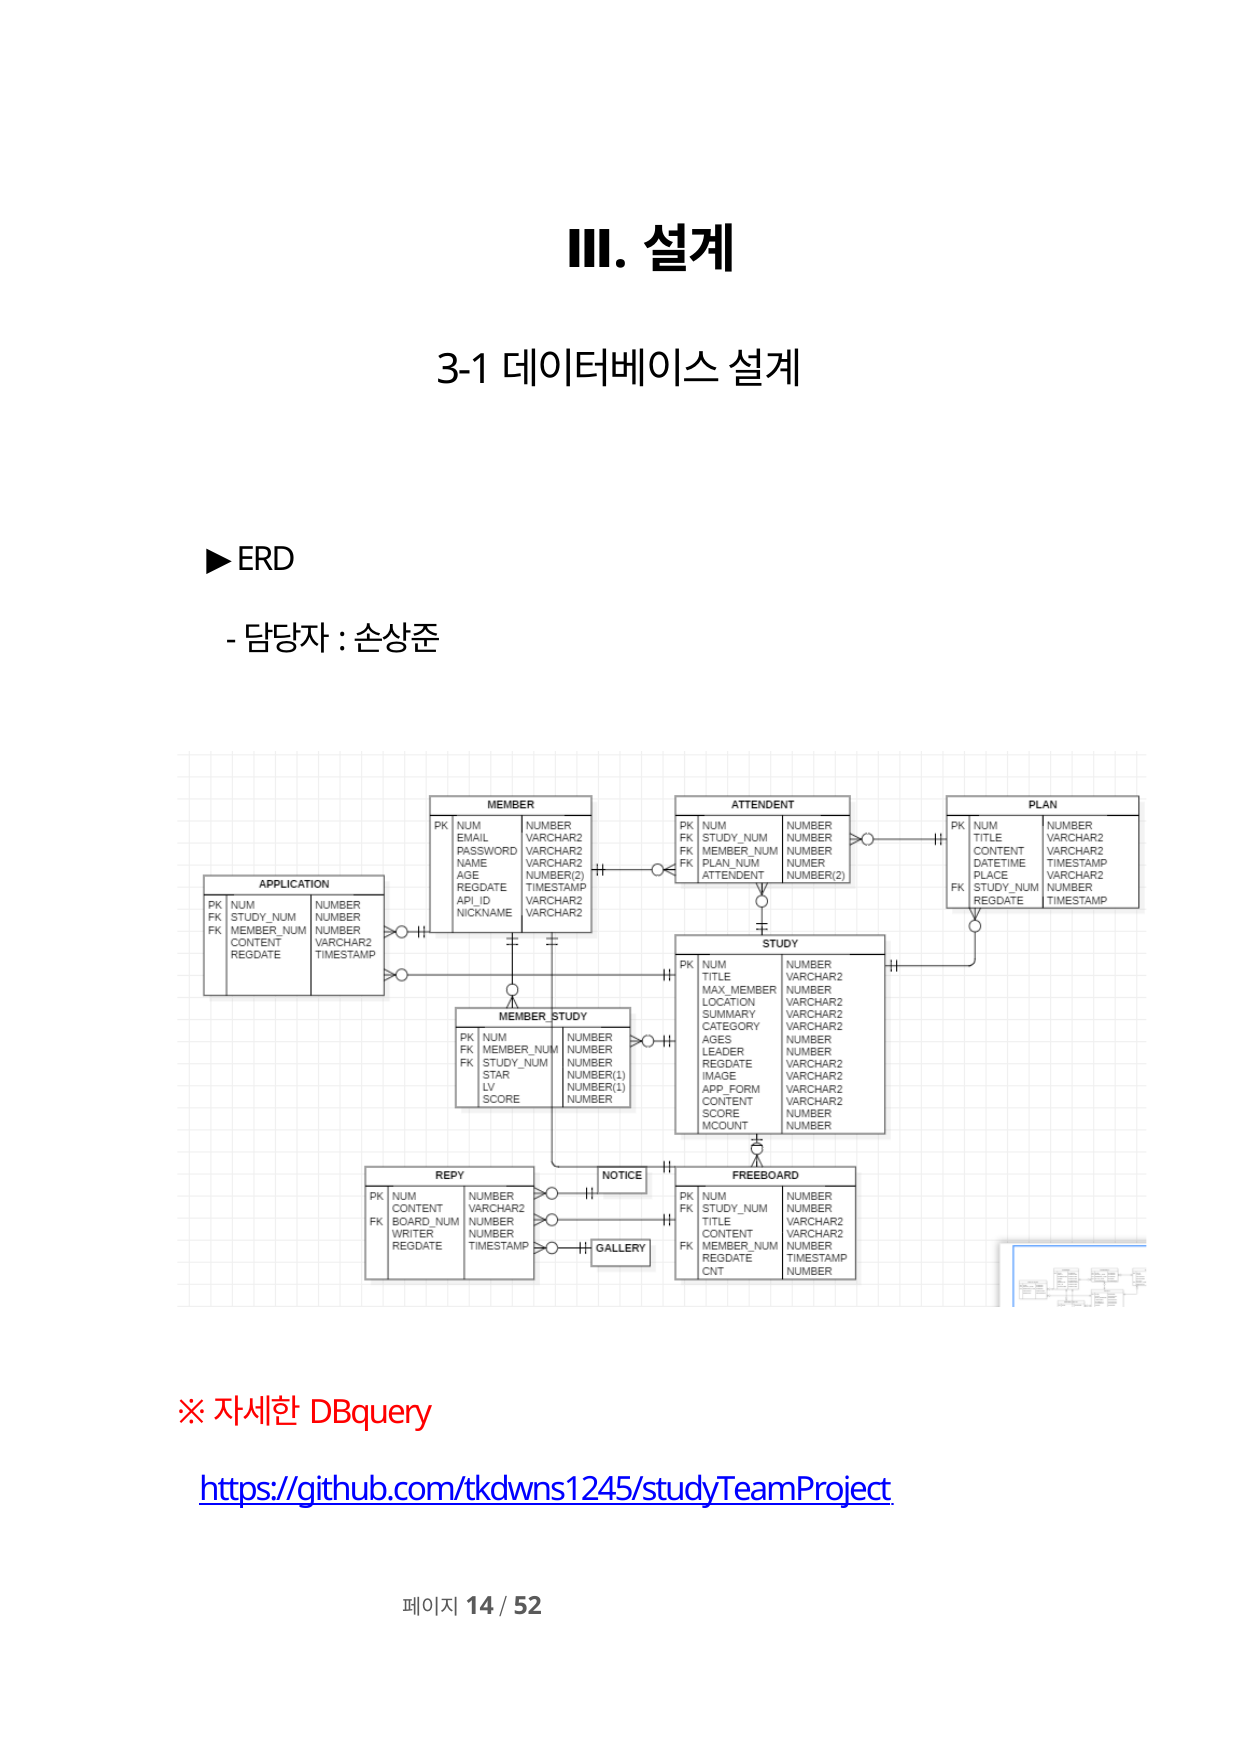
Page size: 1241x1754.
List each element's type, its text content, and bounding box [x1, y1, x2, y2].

picture [177, 751, 1147, 1307]
text Ⅲ. 설계 [239, 207, 1063, 282]
text ▶ ERD [177, 534, 1063, 580]
text 3-1 데이터베이스 설계 [177, 335, 1063, 396]
text - 담당자 : 손상준 [177, 612, 1063, 660]
text ※ 자세한 DBquery https://github.com/tkdwns1245/studyTeamProject [177, 1384, 1063, 1510]
